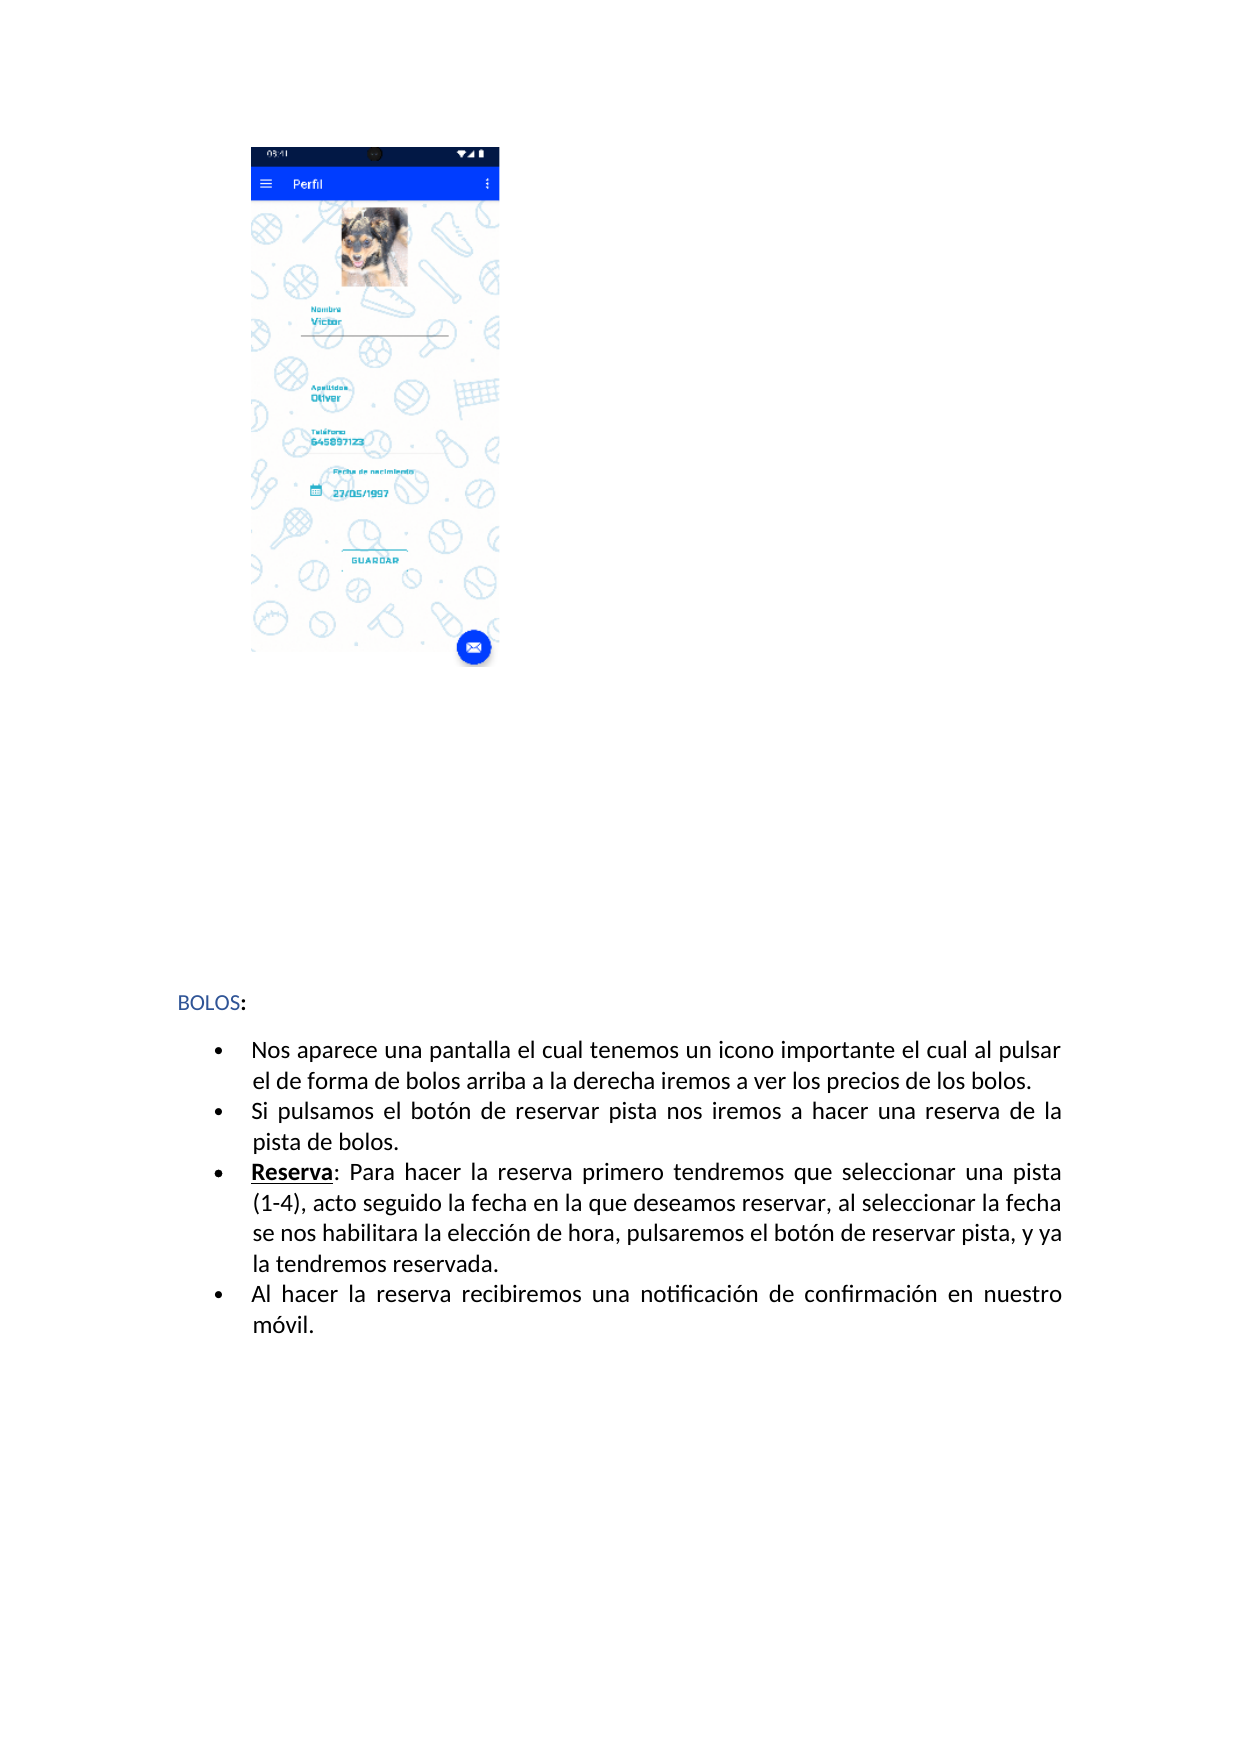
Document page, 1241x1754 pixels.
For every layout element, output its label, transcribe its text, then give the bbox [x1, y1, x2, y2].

text Bolos: [177, 988, 1063, 1016]
list Nos aparece una pantalla el cual tenemos un icono importante el cual al pulsar el de forma de bolos arriba a la derecha iremos a ver los precios de los bolos. [215, 1034, 1063, 1096]
list Si pulsamos el botón de reservar pista nos iremos a hacer una reserva de la pista de bolos. [215, 1096, 1063, 1157]
picture [251, 147, 500, 667]
list Al hacer la reserva recibiremos una notificación de confirmación en nuestro móvil. [215, 1279, 1063, 1340]
list Reserva: Para hacer la reserva primero tendremos que seleccionar una pista (1-4), acto seguido la fecha en la que deseamos reservar, al seleccionar la fecha se nos habilitara la elección de hora, pulsaremos el botón de reservar pista, y ya la tendremos reservada. [215, 1157, 1063, 1279]
